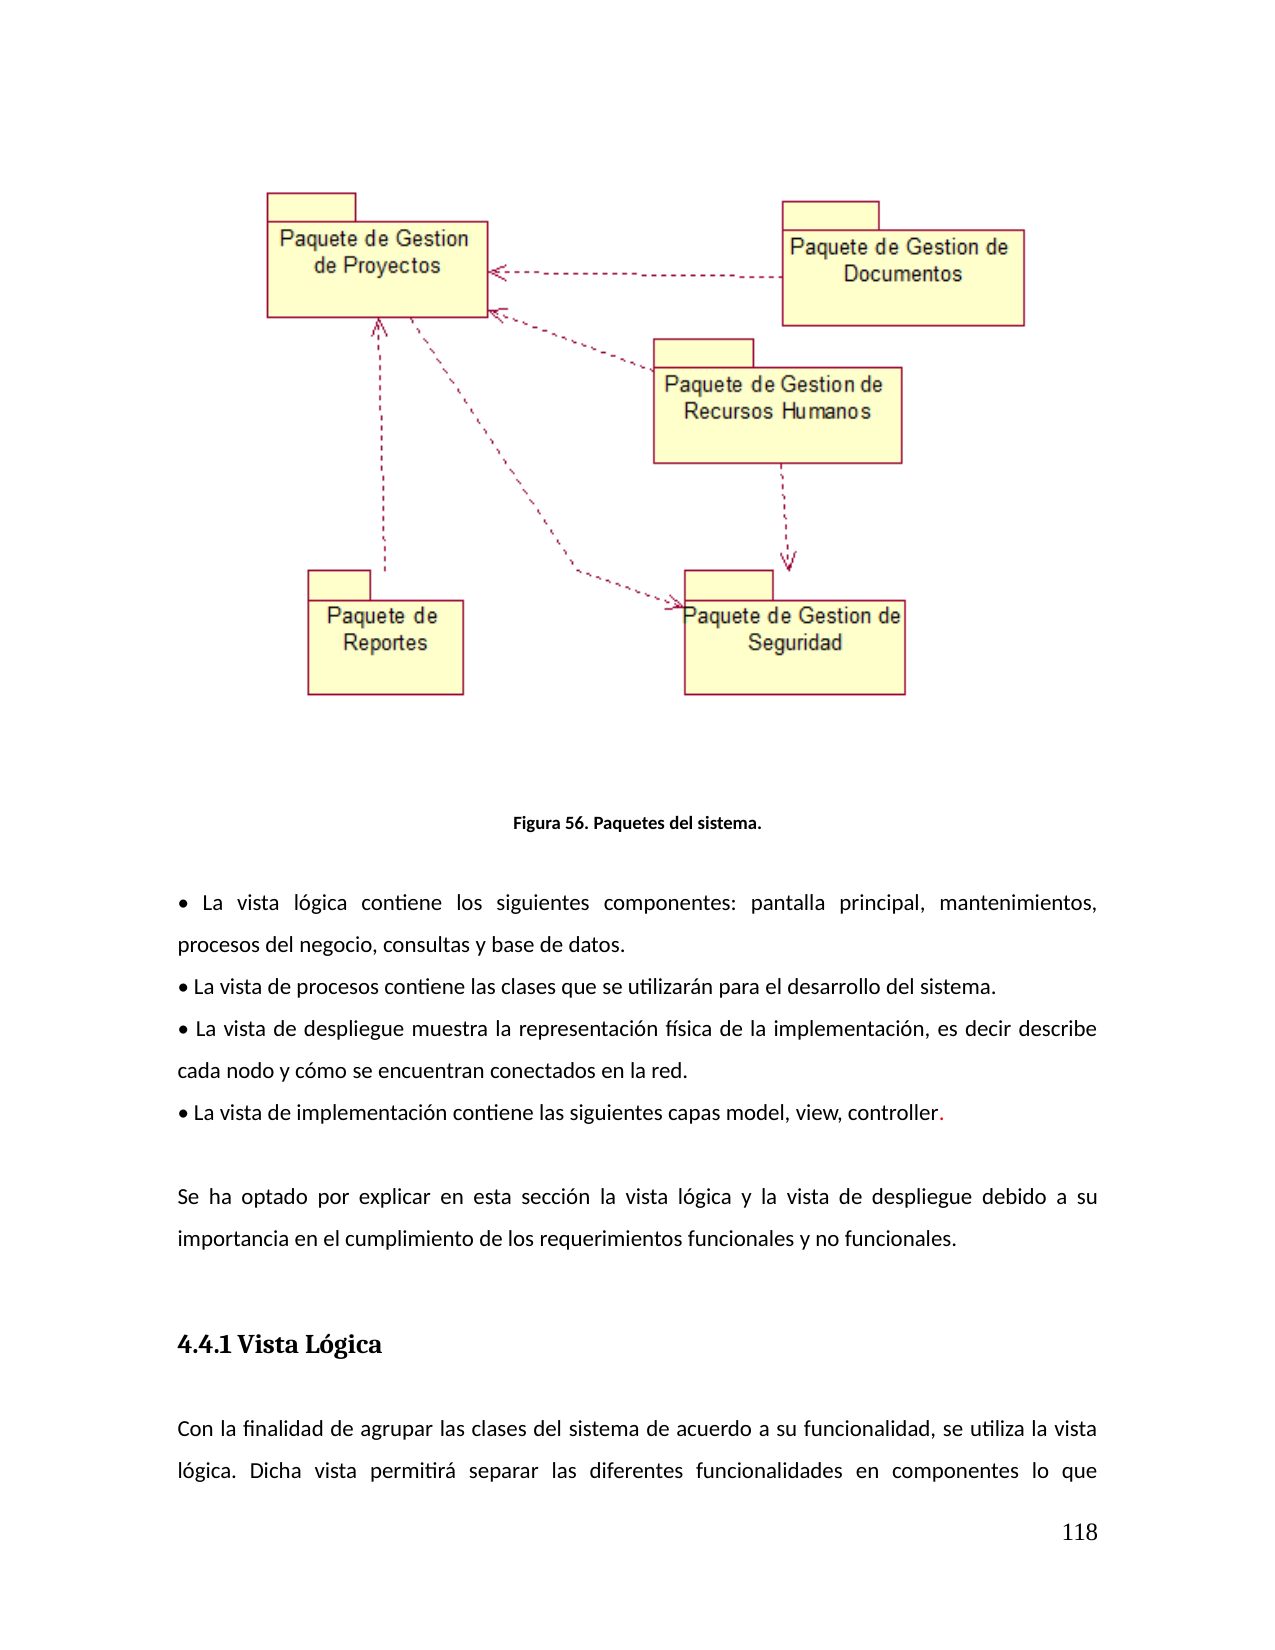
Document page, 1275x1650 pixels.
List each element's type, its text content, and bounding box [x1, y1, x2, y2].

text • La vista de implementación contiene las siguientes capas model, view, controller. [177, 1098, 1098, 1126]
text Se ha optado por explicar en esta sección la vista lógica y la vista de despliegue debido a su importancia en el cumplimiento de los requerimientos funcionales y no funcionales. [177, 1182, 1098, 1252]
text Figura 56. Paquetes del sistema. [177, 811, 1098, 834]
picture [241, 147, 1034, 785]
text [177, 1414, 1098, 1484]
text • La vista de procesos contiene las clases que se utilizarán para el desarrollo del sistema. [177, 972, 1098, 1001]
subtitle 4.4.1 Vista Lógica [177, 1329, 1098, 1360]
text • La vista de despliegue muestra la representación física de la implementación, es decir describe cada nodo y cómo se encuentran conectados en la red. [177, 1014, 1098, 1084]
text • La vista lógica contiene los siguientes componentes: pantalla principal, mantenimientos, procesos del negocio, consultas y base de datos. [177, 888, 1098, 958]
